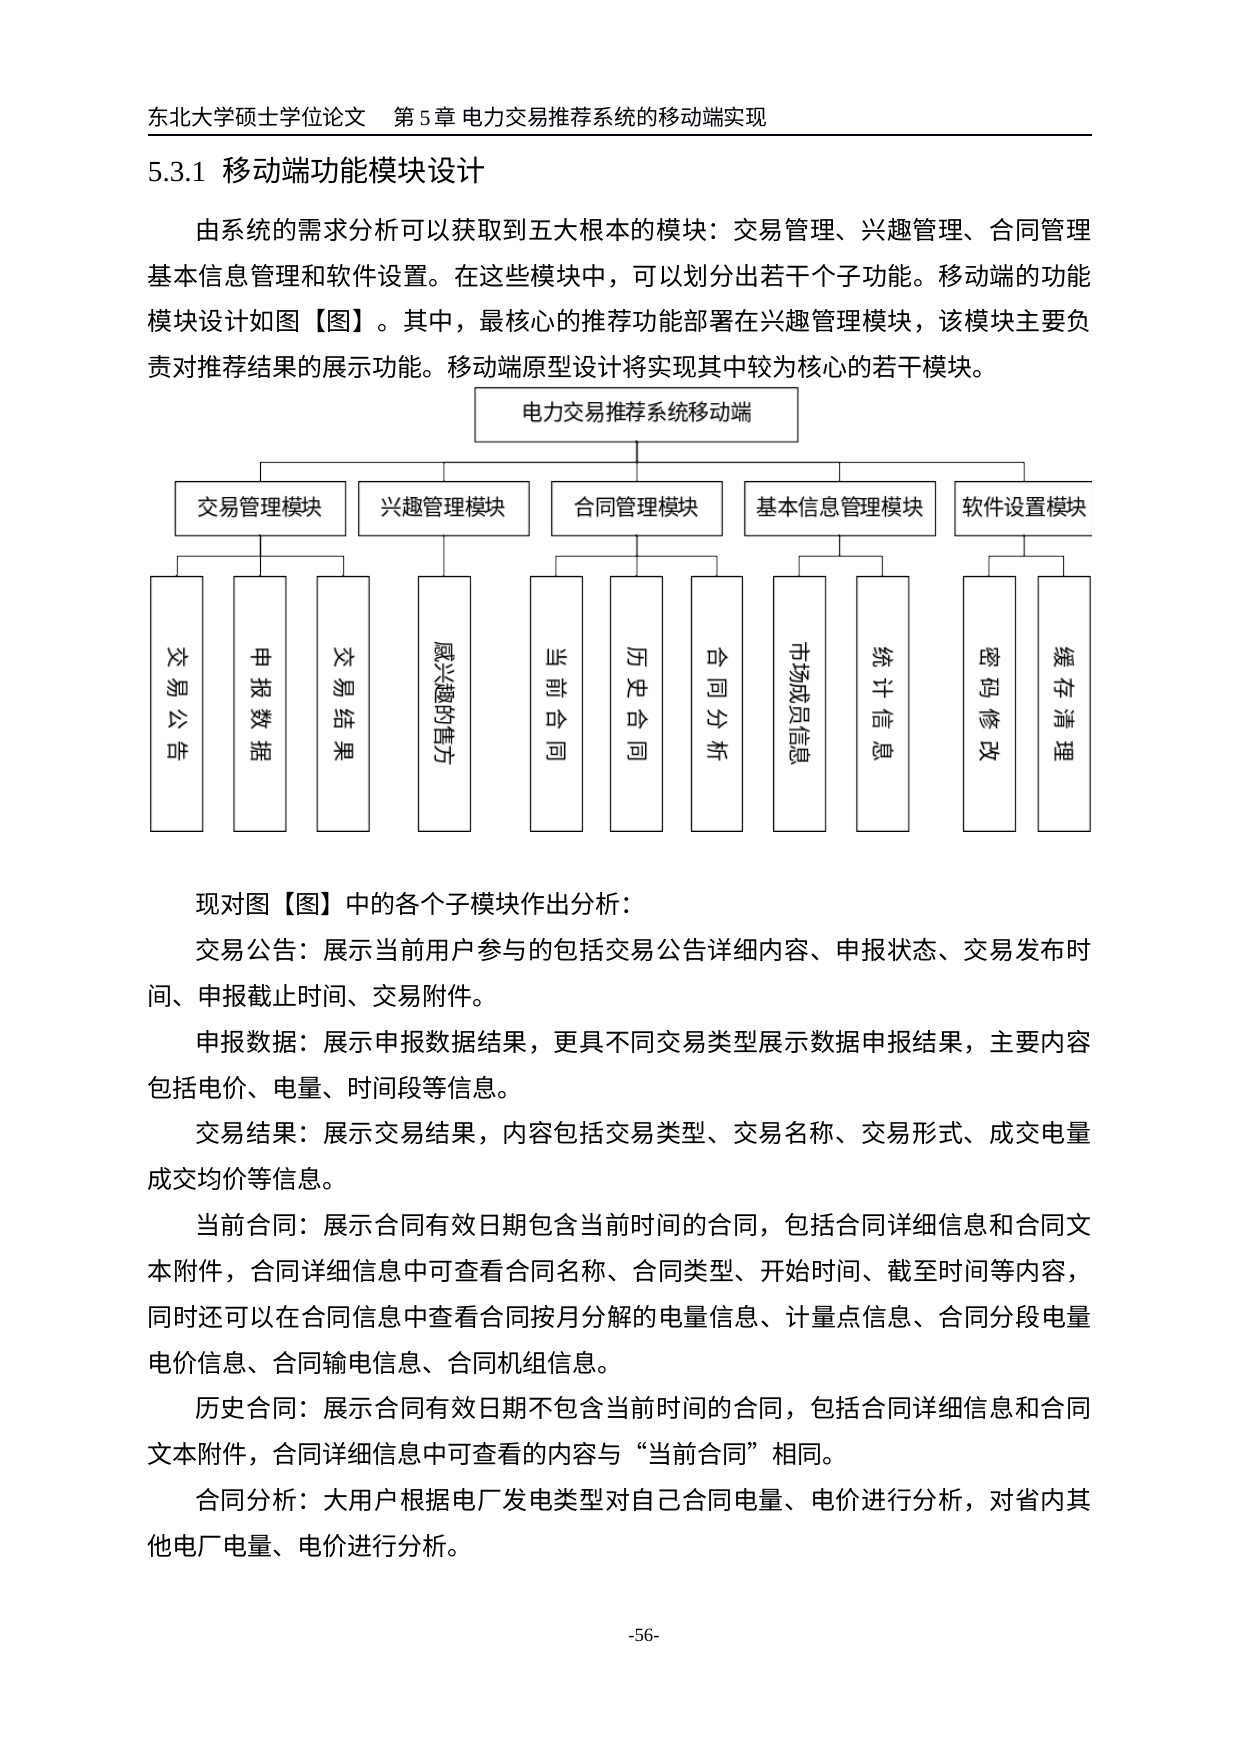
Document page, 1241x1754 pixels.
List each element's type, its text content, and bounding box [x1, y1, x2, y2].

text 由系统的需求分析可以获取到五大根本的模块：交易管理、兴趣管理、合同管理、基本信息管理和软件设置。在这些模块中，可以划分出若干个子功能。移动端的功能模块设计如图【图】。其中，最核心的推荐功能部署在兴趣管理模块，该模块主要负责对推荐结果的展示功能。移动端原型设计将实现其中较为核心的若干模块。 [148, 202, 1092, 386]
text 申报数据：展示申报数据结果，更具不同交易类型展示数据申报结果，主要内容包括电价、电量、时间段等信息。 [148, 1014, 1092, 1106]
text 当前合同：展示合同有效日期包含当前时间的合同，包括合同详细信息和合同文本附件，合同详细信息中可查看合同名称、合同类型、开始时间、截至时间等内容，同时还可以在合同信息中查看合同按月分解的电量信息、计量点信息、合同分段电量电价信息、合同输电信息、合同机组信息。 [148, 1198, 1092, 1381]
subtitle 移动端功能模块设计 [148, 148, 1092, 190]
text 合同分析：大用户根据电厂发电类型对自己合同电量、电价进行分析，对省内其他电厂电量、电价进行分析。 [148, 1473, 1092, 1564]
text 现对图【图】中的各个子模块作出分析： [148, 877, 1092, 923]
text 交易公告：展示当前用户参与的包括交易公告详细内容、申报状态、交易发布时间、申报截止时间、交易附件。 [148, 923, 1092, 1014]
text 历史合同：展示合同有效日期不包含当前时间的合同，包括合同详细信息和合同文本附件，合同详细信息中可查看的内容与“当前合同”相同。 [148, 1381, 1092, 1473]
text 交易结果：展示交易结果，内容包括交易类型、交易名称、交易形式、成交电量、成交均价等信息。 [148, 1106, 1092, 1198]
